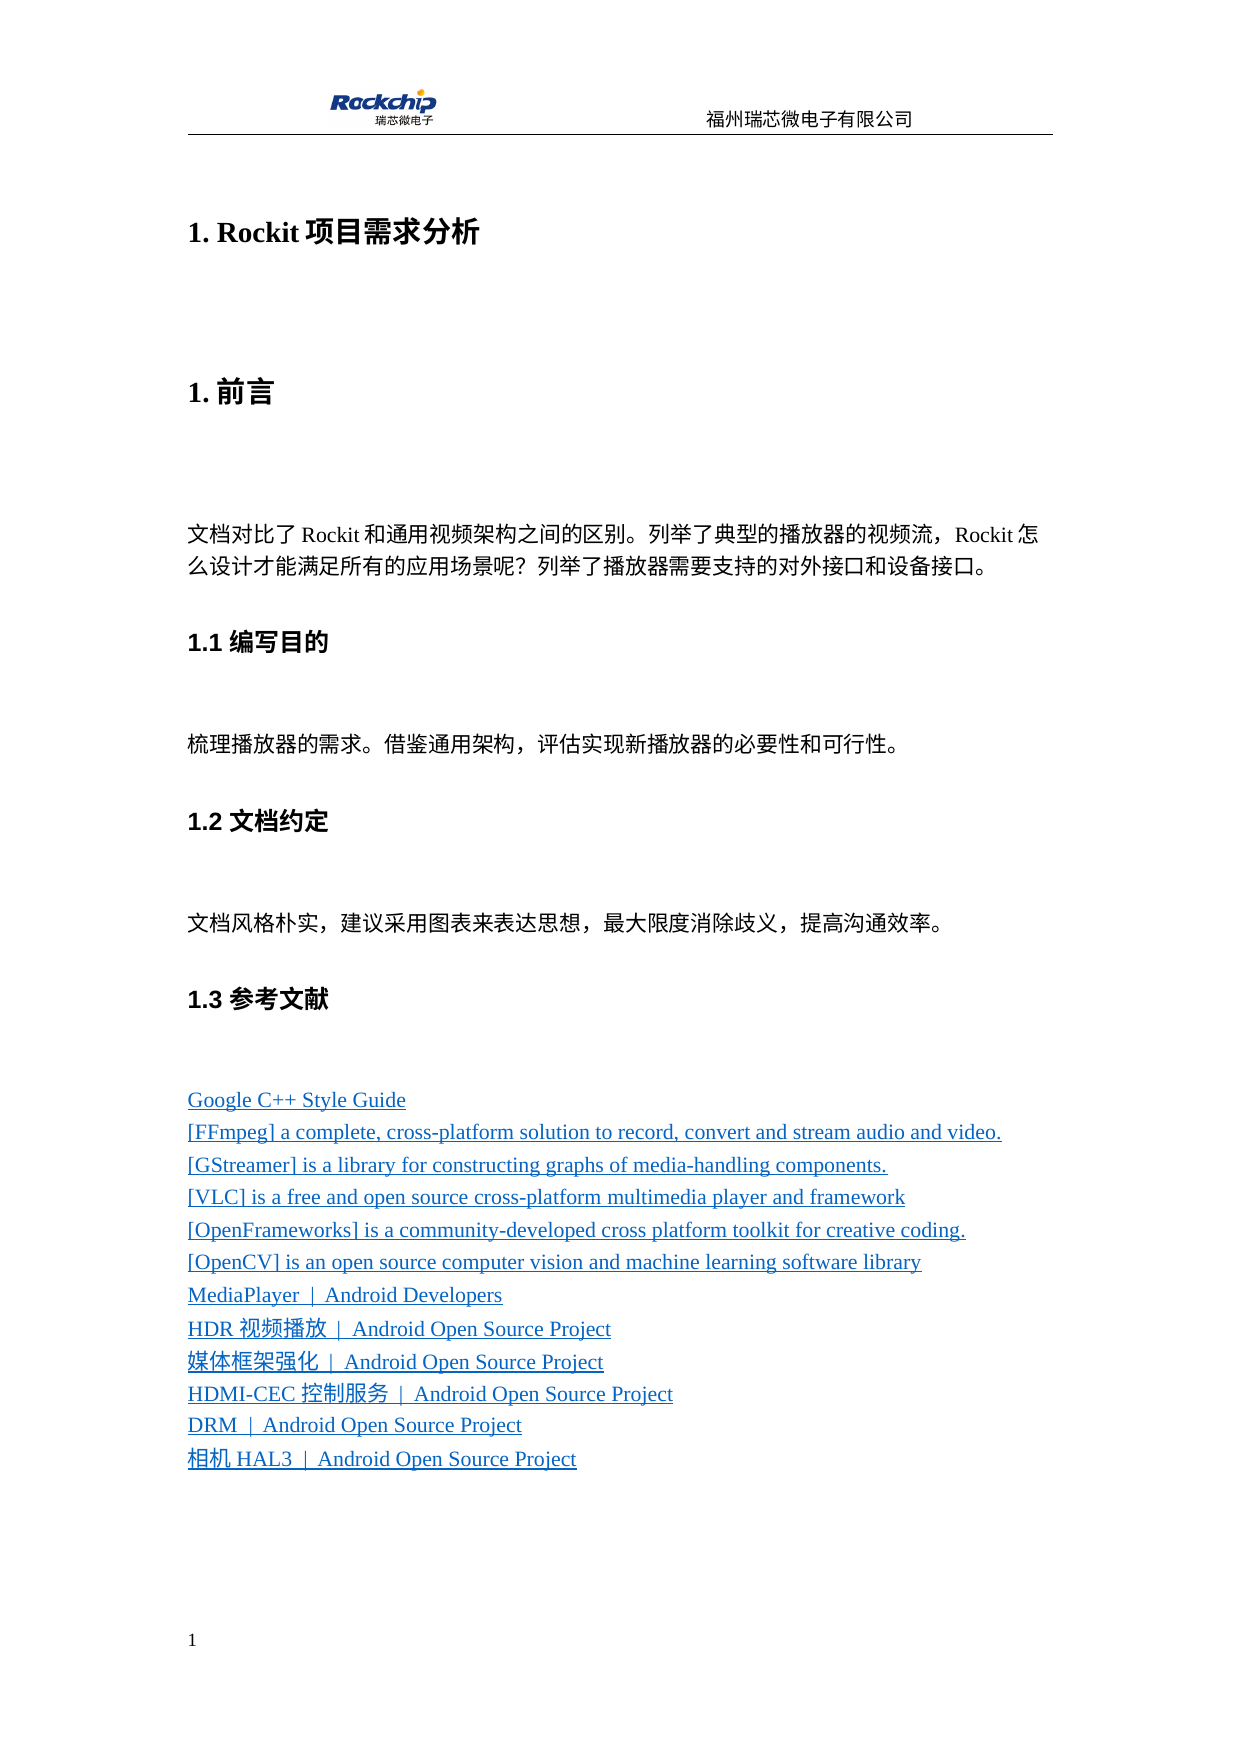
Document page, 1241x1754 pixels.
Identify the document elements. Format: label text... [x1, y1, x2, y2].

subtitle Rockit项目需求分析 [187, 197, 1053, 262]
text HDMI-CEC 控制服务 | Android Open Source Project [187, 1376, 1053, 1408]
subtitle 编写目的 [187, 608, 1053, 673]
text 文档对比了Rockit和通用视频架构之间的区别。列举了典型的播放器的视频流，Rockit怎么设计才能满足所有的应用场景呢？列举了播放器需要支持的对外接口和设备接口。 [187, 516, 1053, 581]
text 梳理播放器的需求。借鉴通用架构，评估实现新播放器的必要性和可行性。 [187, 727, 1053, 759]
text DRM | Android Open Source Project [187, 1408, 1053, 1441]
text [VLC] is a free and open source cross-platform multimedia player and framework [187, 1181, 1053, 1213]
subtitle 前言 [187, 357, 1053, 422]
picture [327, 88, 440, 127]
text [OpenFrameworks] is a community-developed cross platform toolkit for creative coding. [187, 1213, 1053, 1246]
subtitle 参考文献 [187, 965, 1053, 1030]
text Google C++ Style Guide [187, 1083, 1053, 1116]
text 媒体框架强化 | Android Open Source Project [187, 1343, 1053, 1376]
text HDR 视频播放 | Android Open Source Project [187, 1311, 1053, 1343]
text 相机 HAL3 | Android Open Source Project [187, 1441, 1053, 1473]
text [GStreamer] is a library for constructing graphs of media-handling components. [187, 1148, 1053, 1181]
text [FFmpeg] a complete, cross-platform solution to record, convert and stream audio and video. [187, 1116, 1053, 1148]
text MediaPlayer | Android Developers [187, 1278, 1053, 1311]
subtitle 文档约定 [187, 787, 1053, 852]
text 文档风格朴实，建议采用图表来表达思想，最大限度消除歧义，提高沟通效率。 [187, 905, 1053, 938]
text [OpenCV] is an open source computer vision and machine learning software library [187, 1246, 1053, 1278]
